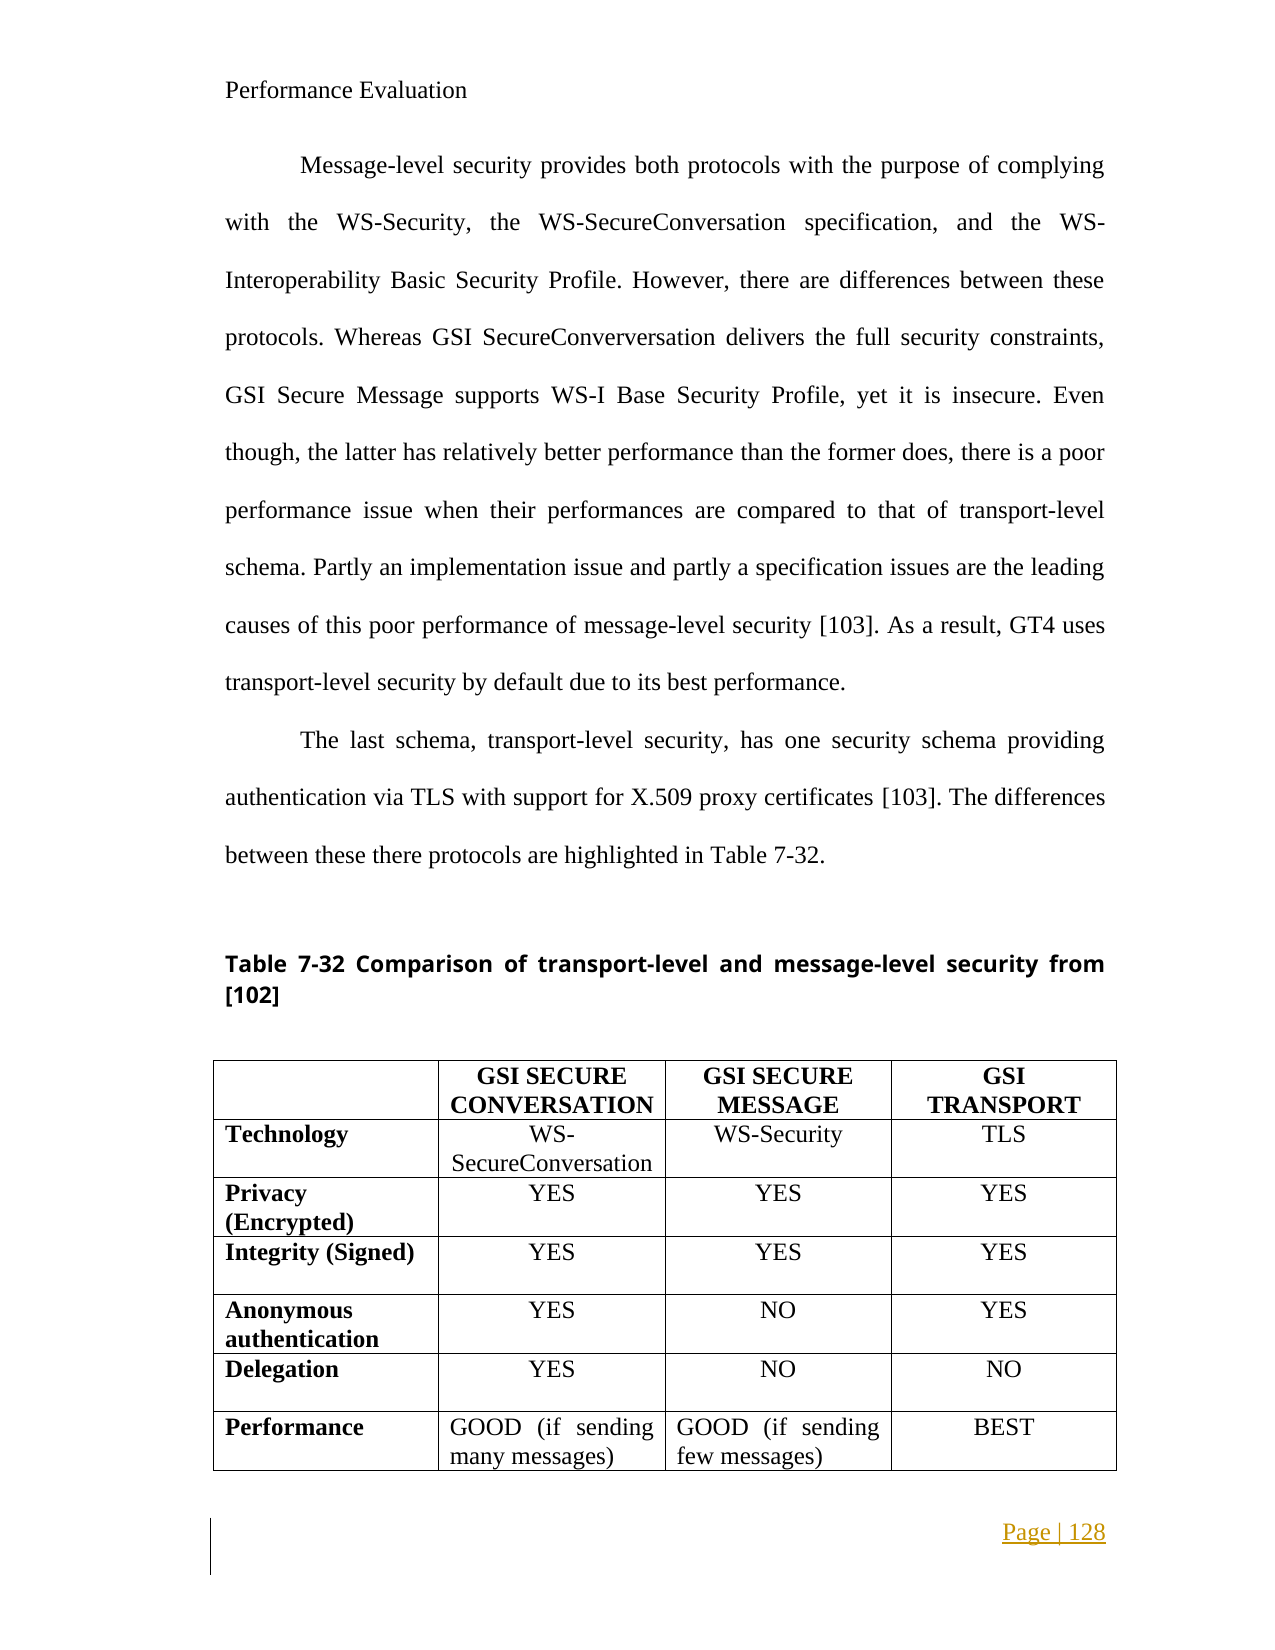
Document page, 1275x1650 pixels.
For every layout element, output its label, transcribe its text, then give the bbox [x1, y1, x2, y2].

table_cell YES [439, 1295, 665, 1353]
table_cell TLS [892, 1120, 1116, 1177]
table_header GSI Secure Message [666, 1061, 891, 1118]
table_cell GOOD (if sending few messages) [666, 1412, 891, 1469]
text Message-level security provides both protocols with the purpose of complying with the WS-Security, the WS-SecureConversation specification, and the WS-Interoperability Basic Security Profile. However, there are differences between these protocols. Whereas GSI SecureConverversation delivers the full security constraints, GSI Secure Message supports WS-I Base Security Profile, yet it is insecure. Even though, the latter has relatively better performance than the former does, there is a poor performance issue when their performances are compared to that of transport-level schema. Partly an implementation issue and partly a specification issues are the leading causes of this poor performance of message-level security [103]. As a result, GT4 uses transport-level security by default due to its best performance. [225, 150, 1106, 696]
table_cell YES [892, 1237, 1116, 1294]
table_cell Anonymous authentication [214, 1295, 438, 1353]
table_cell YES [439, 1354, 665, 1411]
table_cell GOOD (if sending many messages) [439, 1412, 665, 1469]
table_header [214, 1061, 438, 1118]
table_cell Technology [214, 1120, 438, 1177]
table_cell YES [892, 1178, 1116, 1236]
table_header GSI Secure Conversation [439, 1061, 665, 1118]
table_cell WS-Security [666, 1120, 891, 1177]
table_header GSI Transport [892, 1061, 1116, 1118]
table_cell WS-SecureConversation [439, 1120, 665, 1177]
table_cell NO [892, 1354, 1116, 1411]
table_cell YES [439, 1178, 665, 1236]
table_cell Performance [214, 1412, 438, 1469]
table_cell YES [439, 1237, 665, 1294]
table_cell Integrity (Signed) [214, 1237, 438, 1294]
table_cell YES [666, 1178, 891, 1236]
table_cell Delegation [214, 1354, 438, 1411]
table_cell NO [666, 1354, 891, 1411]
table_cell NO [666, 1295, 891, 1353]
table_cell BEST [892, 1412, 1116, 1469]
table_cell YES [666, 1237, 891, 1294]
table_cell YES [892, 1295, 1116, 1353]
table_cell Privacy (Encrypted) [214, 1178, 438, 1236]
